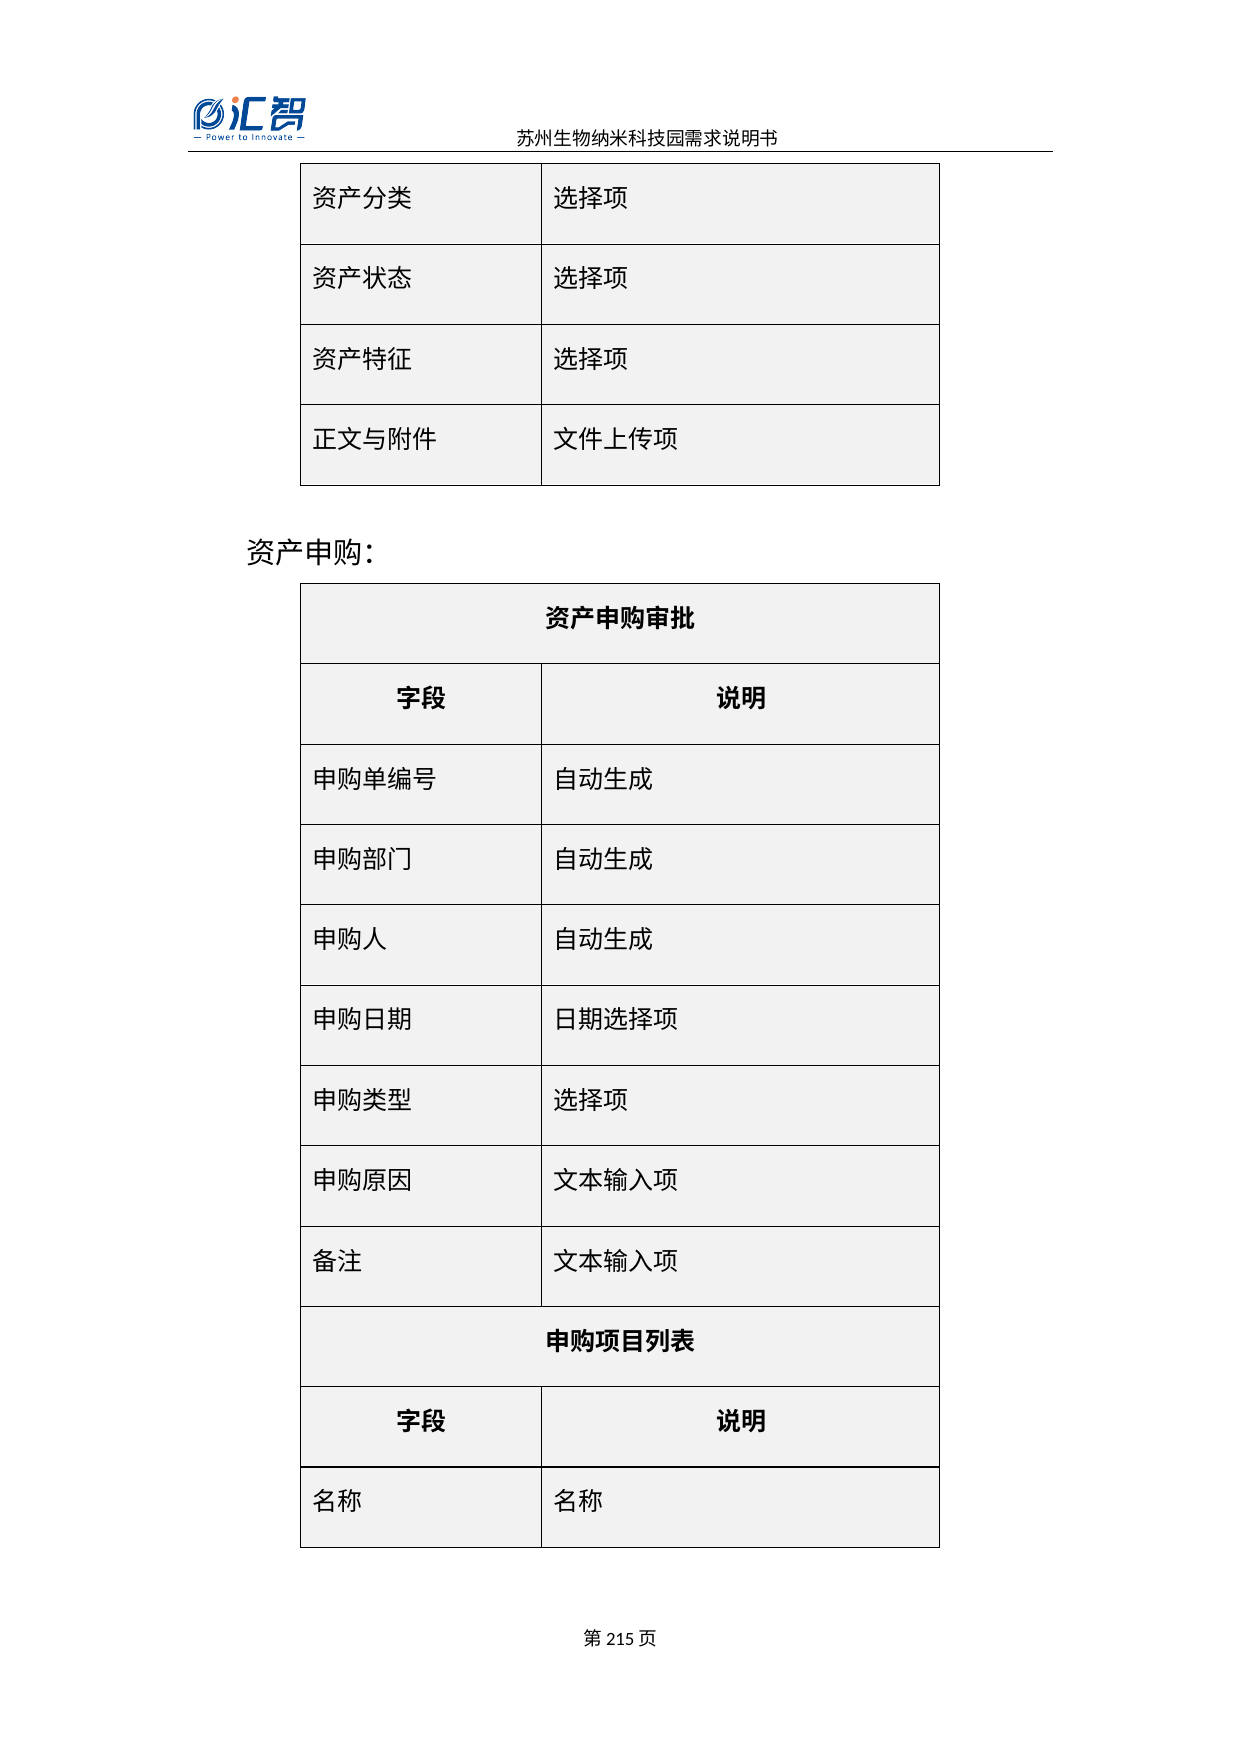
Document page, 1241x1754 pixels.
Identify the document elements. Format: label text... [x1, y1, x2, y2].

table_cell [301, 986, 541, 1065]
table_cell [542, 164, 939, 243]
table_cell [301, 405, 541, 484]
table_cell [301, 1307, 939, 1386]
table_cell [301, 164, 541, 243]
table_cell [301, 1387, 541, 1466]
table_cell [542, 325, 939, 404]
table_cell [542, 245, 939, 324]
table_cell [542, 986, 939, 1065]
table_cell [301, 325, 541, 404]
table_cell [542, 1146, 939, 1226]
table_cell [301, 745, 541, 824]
picture [187, 88, 313, 146]
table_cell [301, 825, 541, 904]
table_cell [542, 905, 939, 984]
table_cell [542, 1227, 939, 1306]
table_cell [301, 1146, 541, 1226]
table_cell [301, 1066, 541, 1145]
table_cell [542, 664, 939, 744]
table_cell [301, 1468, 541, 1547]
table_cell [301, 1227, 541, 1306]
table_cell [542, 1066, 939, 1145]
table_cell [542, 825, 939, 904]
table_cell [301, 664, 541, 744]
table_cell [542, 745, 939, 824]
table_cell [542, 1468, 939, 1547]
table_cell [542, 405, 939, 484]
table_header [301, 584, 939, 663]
text 资产申购： [187, 518, 1053, 583]
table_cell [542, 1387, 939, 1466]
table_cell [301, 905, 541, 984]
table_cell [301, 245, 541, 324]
